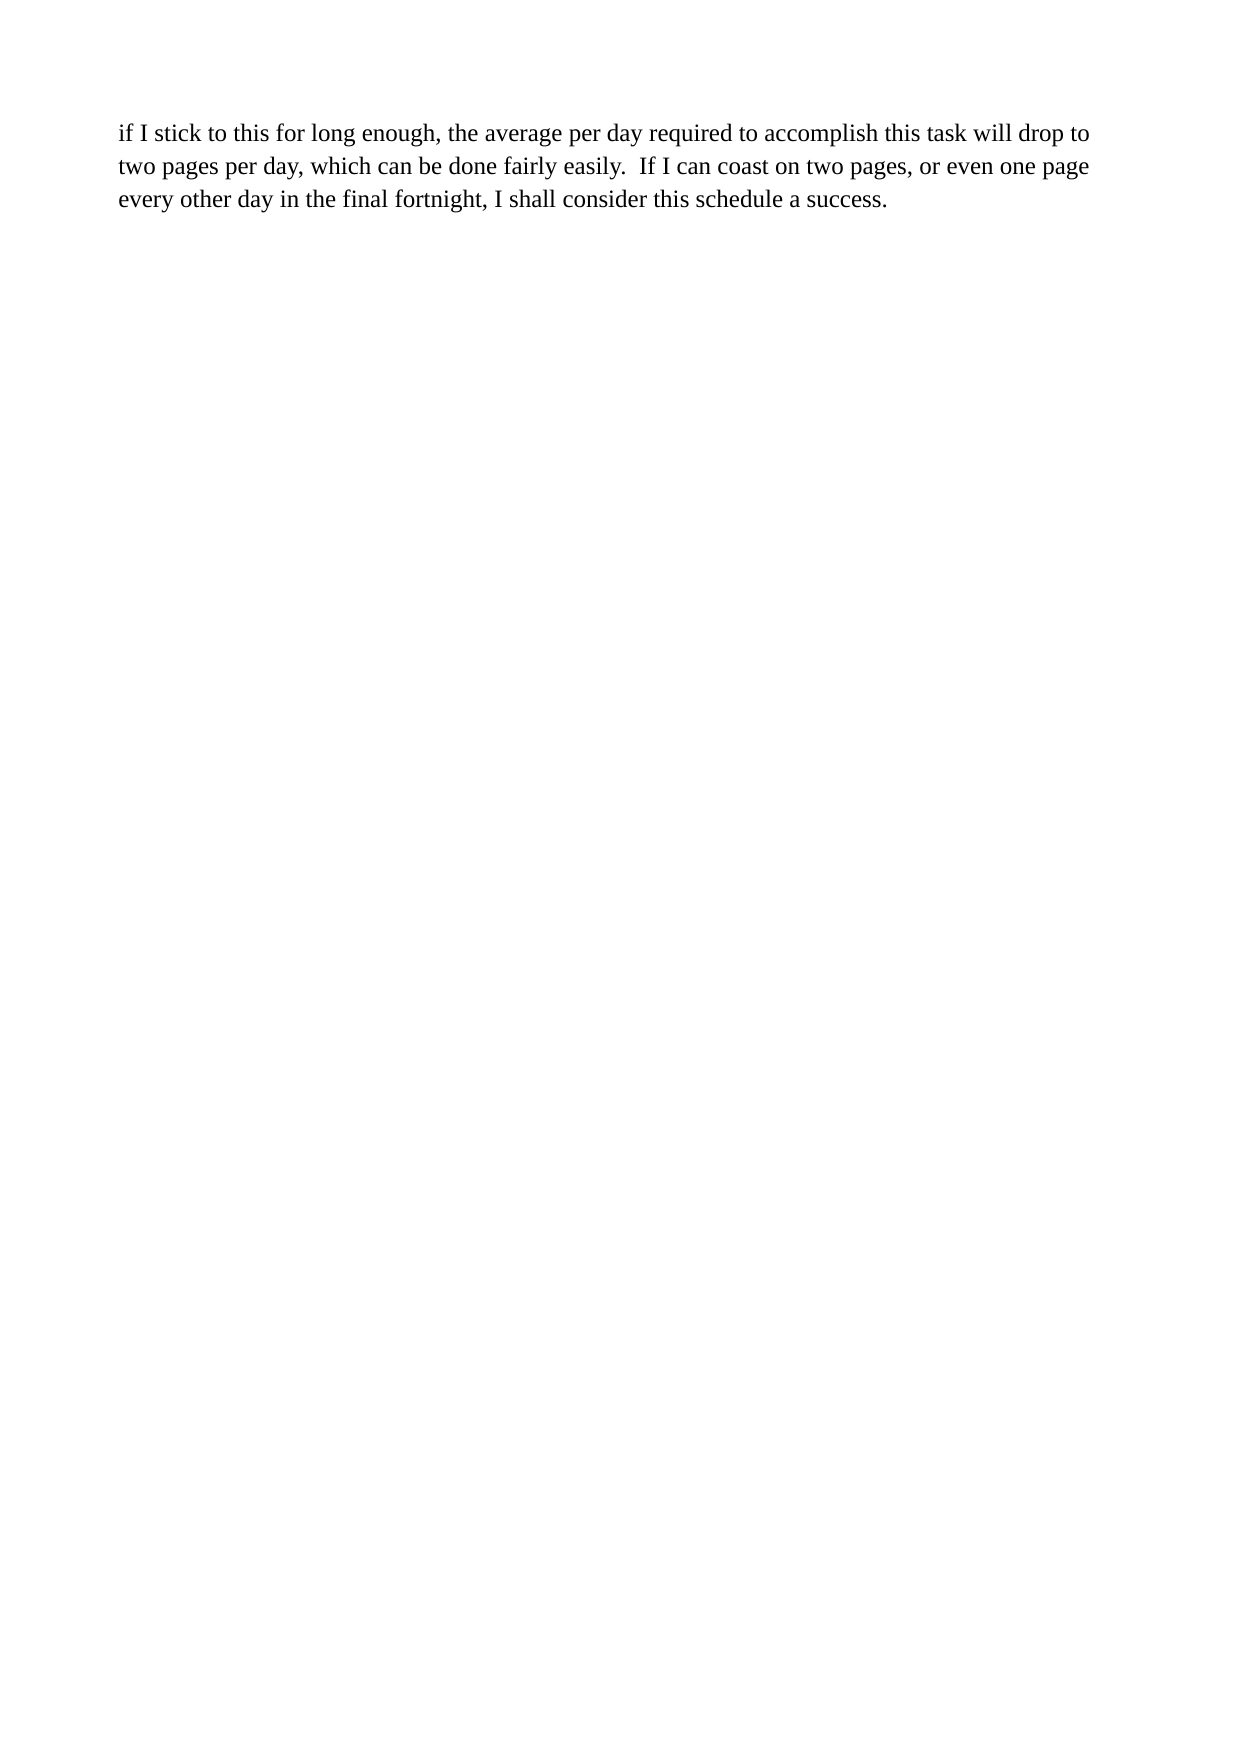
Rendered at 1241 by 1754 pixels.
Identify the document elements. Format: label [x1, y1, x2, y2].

text [118, 118, 1122, 213]
